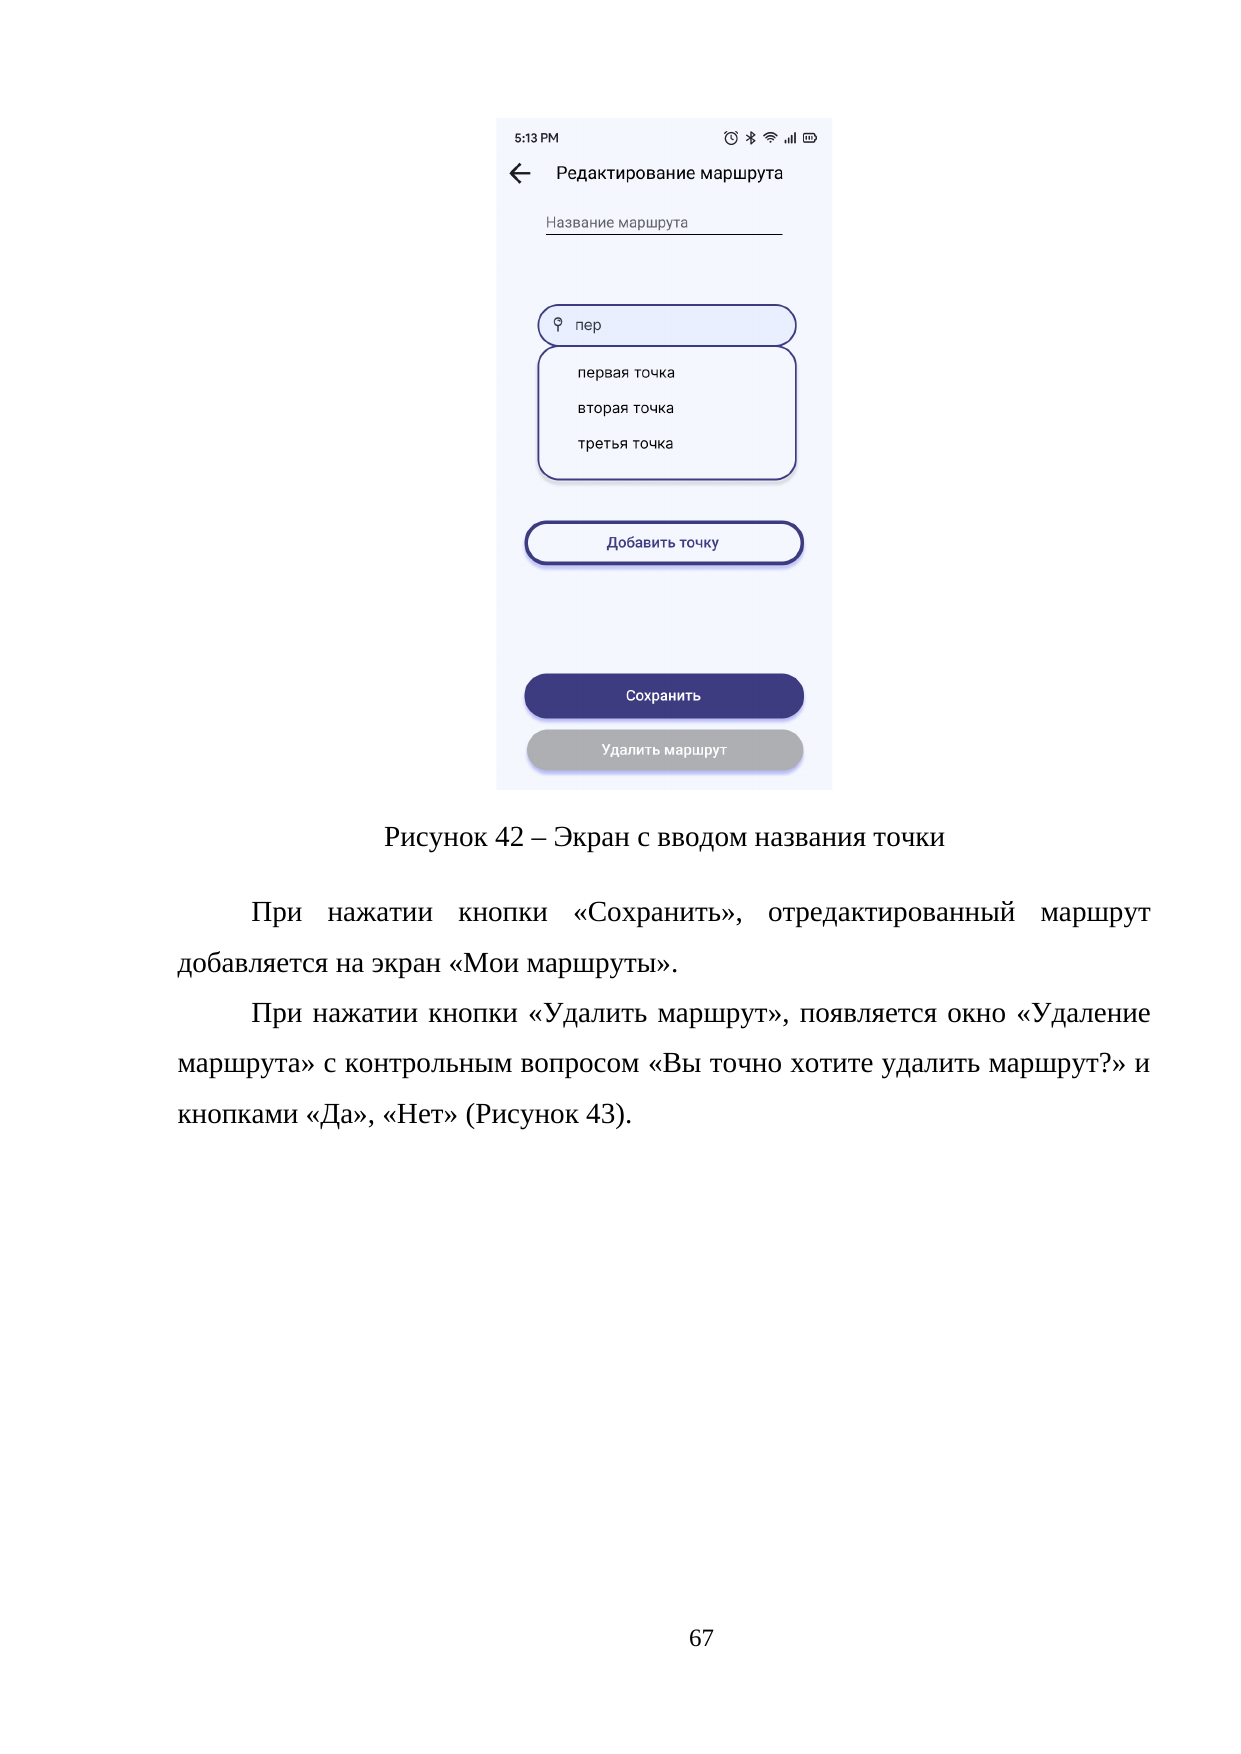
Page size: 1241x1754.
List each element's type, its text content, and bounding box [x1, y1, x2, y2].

picture [496, 118, 833, 790]
text При нажатии кнопки «Сохранить», отредактированный маршрут добавляется на экран «Мои маршруты». [177, 894, 1152, 978]
text При нажатии кнопки «Удалить маршрут», появляется окно «Удаление маршрута» с контрольным вопросом «Вы точно хотите удалить маршрут?» и кнопками «Да», «Нет» (Рисунок 43). [177, 995, 1152, 1129]
text Рисунок 42 – Экран с вводом названия точки [177, 819, 1152, 853]
